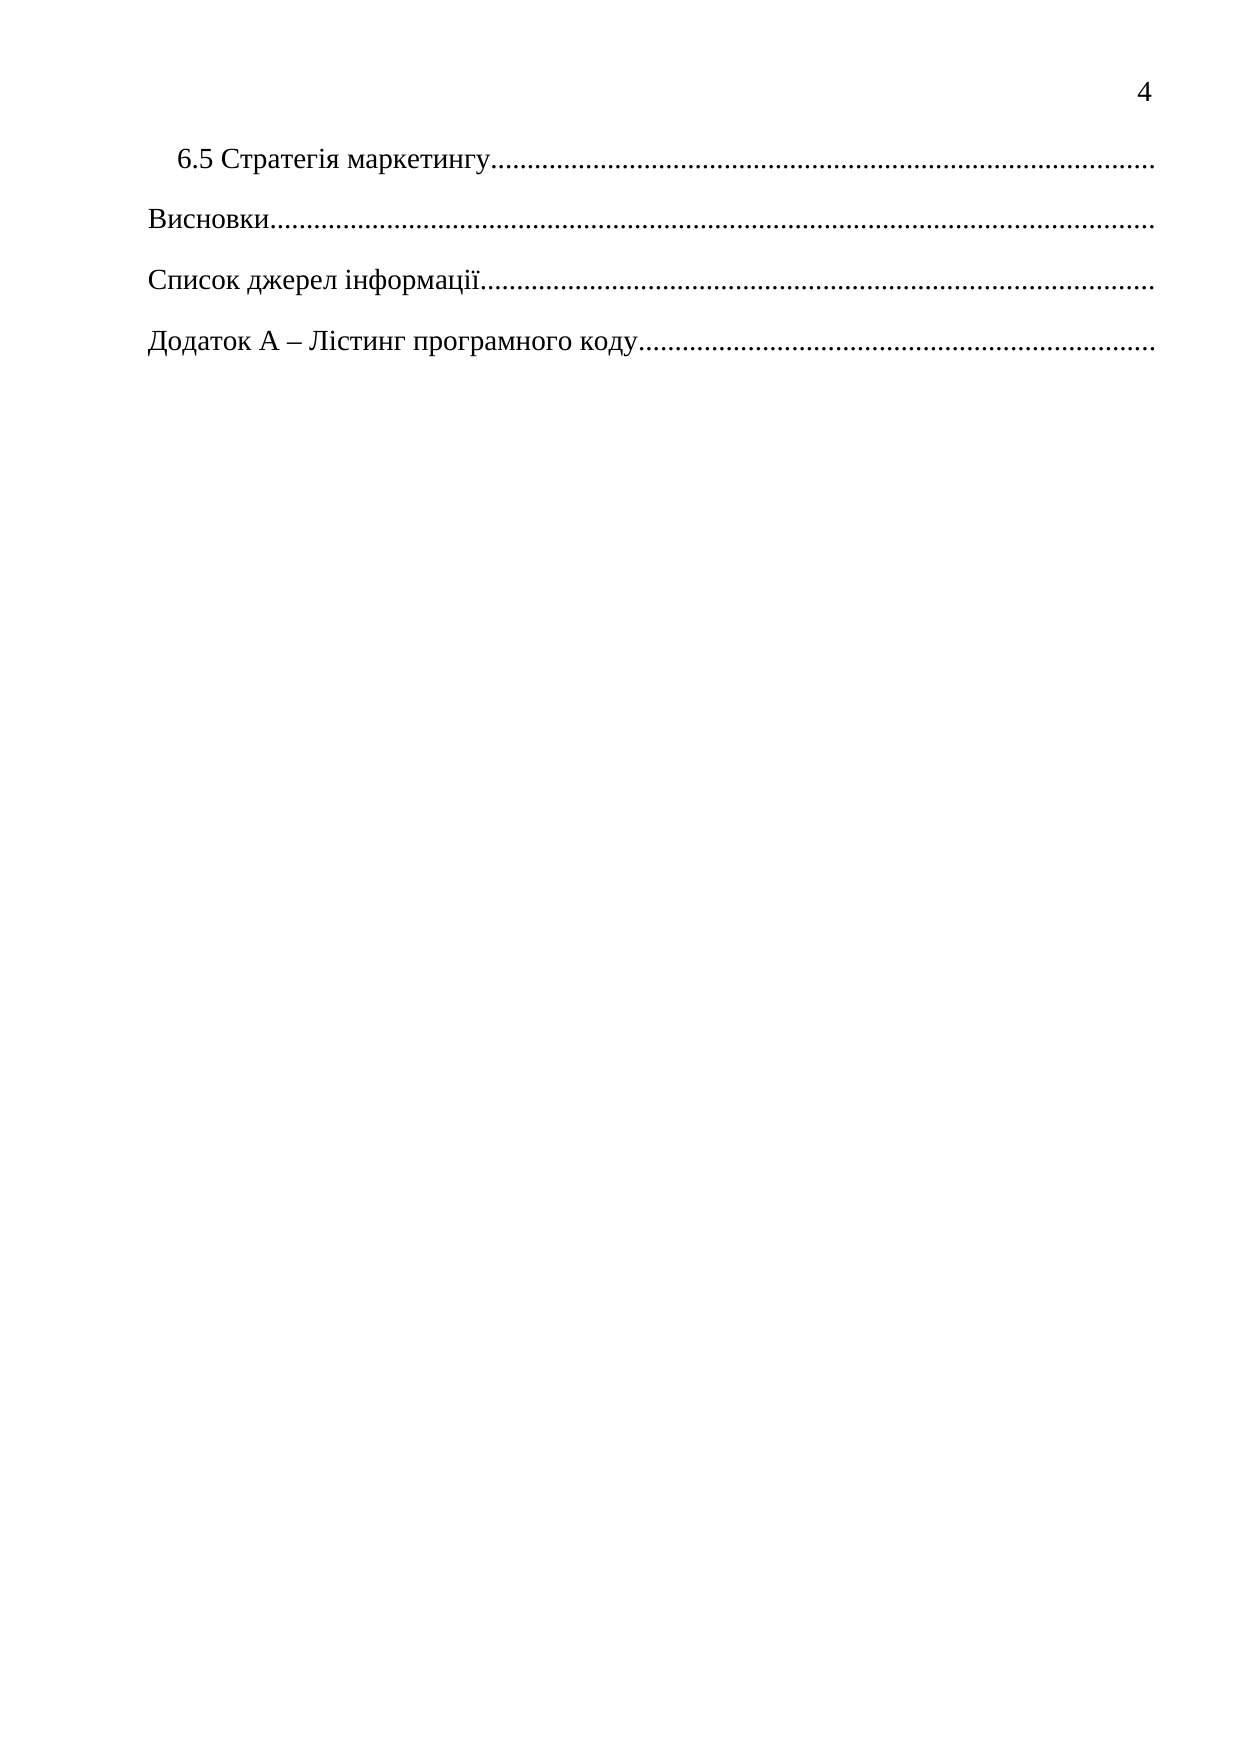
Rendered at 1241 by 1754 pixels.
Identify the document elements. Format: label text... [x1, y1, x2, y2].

text 6.5 Стратегія маркетингу 77 [177, 141, 1152, 174]
text Список джерел інформації 84 [148, 262, 1152, 296]
text Висновки 82 [148, 202, 1152, 235]
text Додаток А – Лістинг програмного коду 87 [148, 323, 1152, 357]
